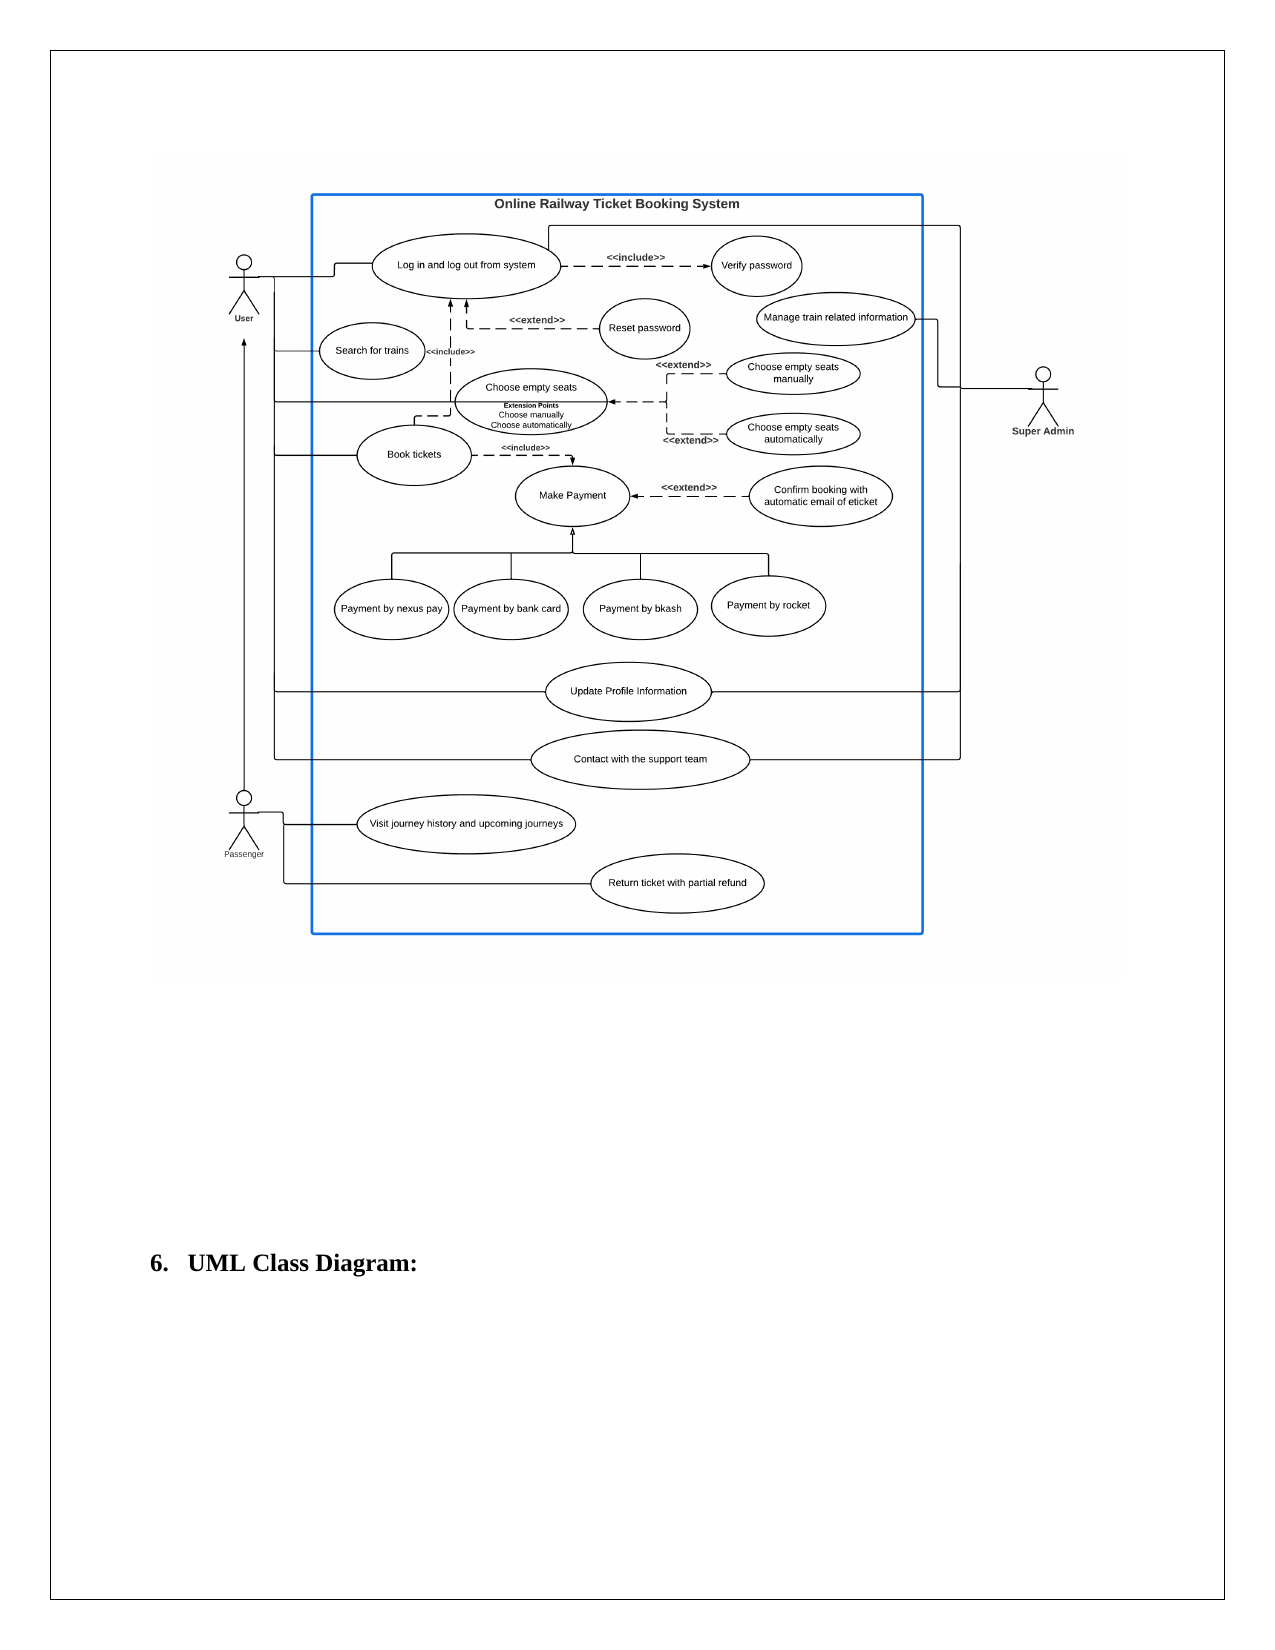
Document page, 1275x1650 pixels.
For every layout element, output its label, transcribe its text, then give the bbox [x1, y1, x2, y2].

list UML Class Diagram: [150, 1248, 1125, 1277]
picture [150, 150, 1125, 979]
